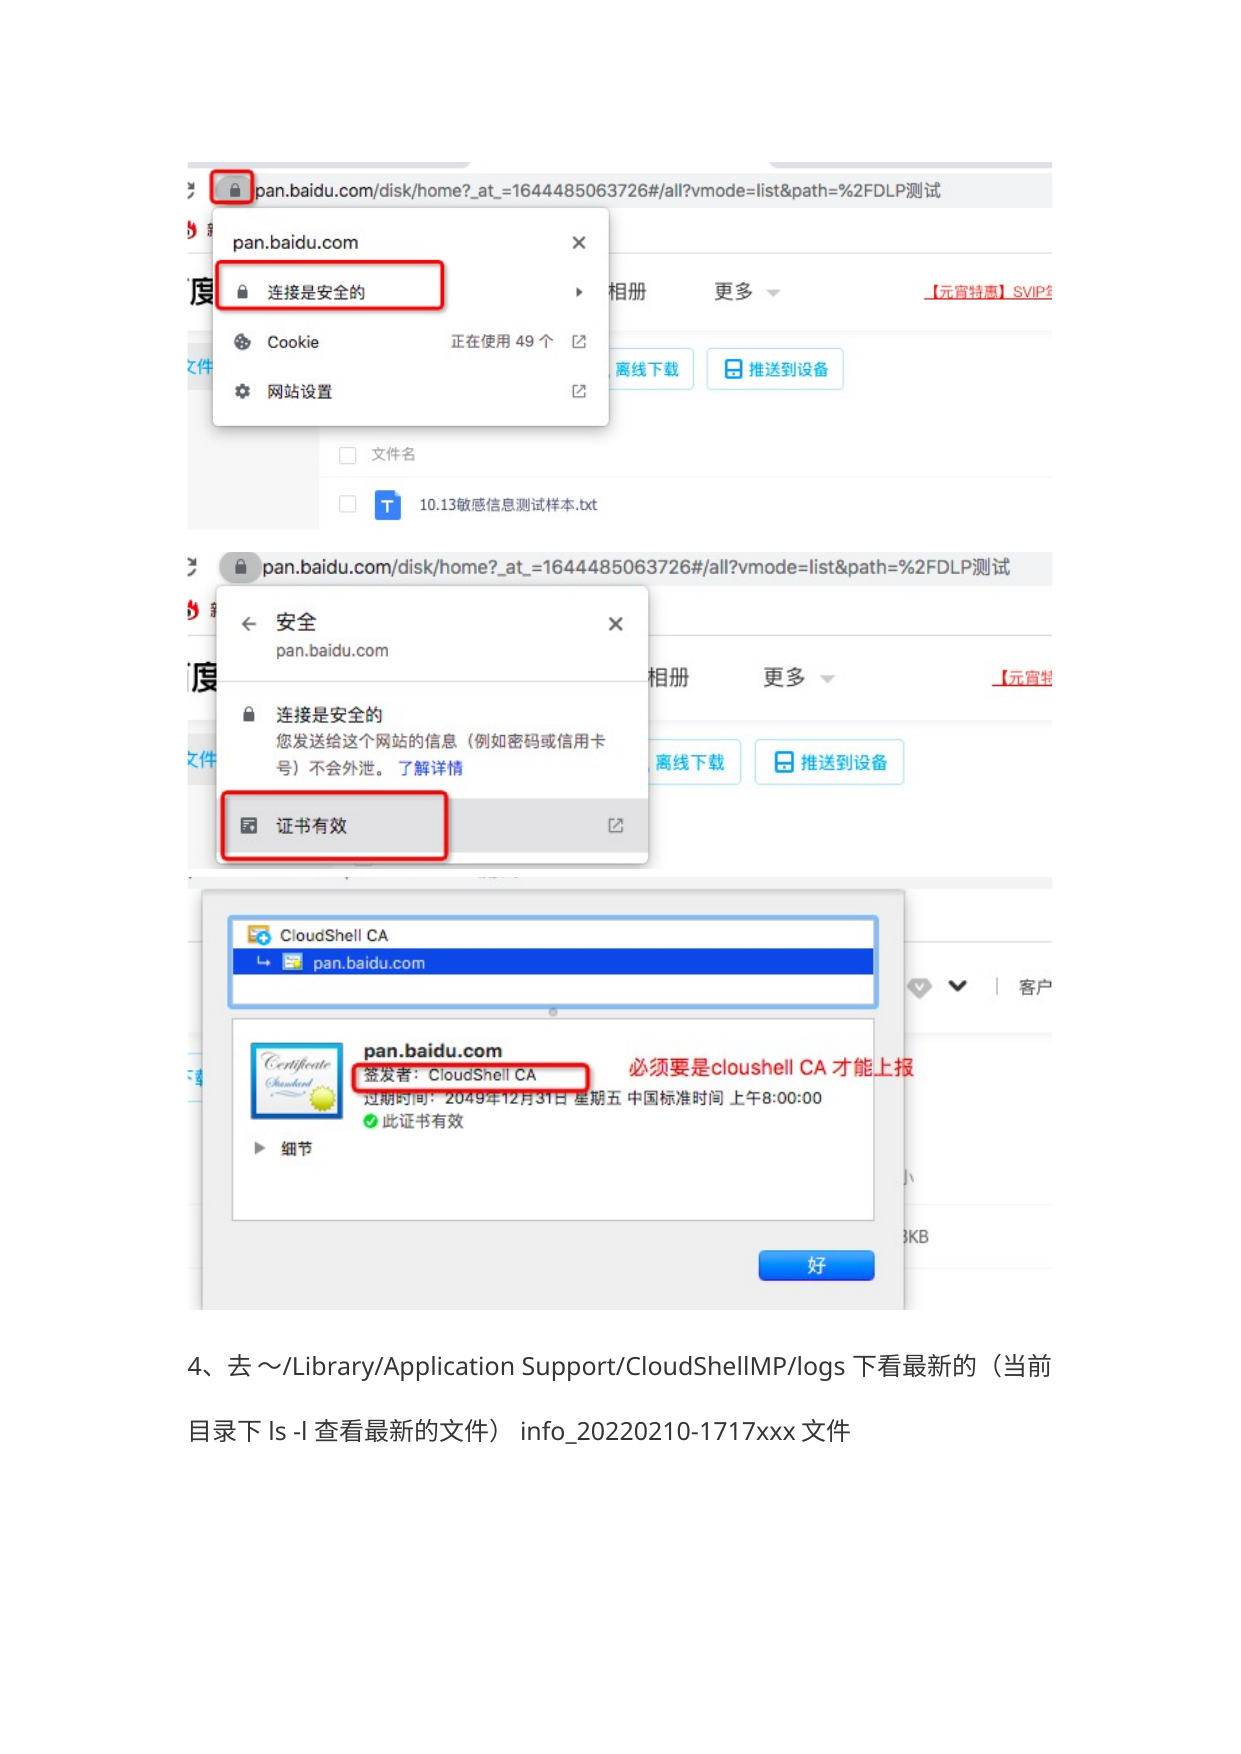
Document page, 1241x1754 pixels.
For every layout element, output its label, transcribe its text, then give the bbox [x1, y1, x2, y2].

picture [187, 162, 1053, 530]
picture [187, 877, 1053, 1310]
text 4、去 ～/Library/Application Support/CloudShellMP/logs 下看最新的（当前目录下 ls -l 查看最新的文件） info_20220210-1717xxx文件 [187, 1332, 1053, 1462]
picture [187, 552, 1053, 869]
